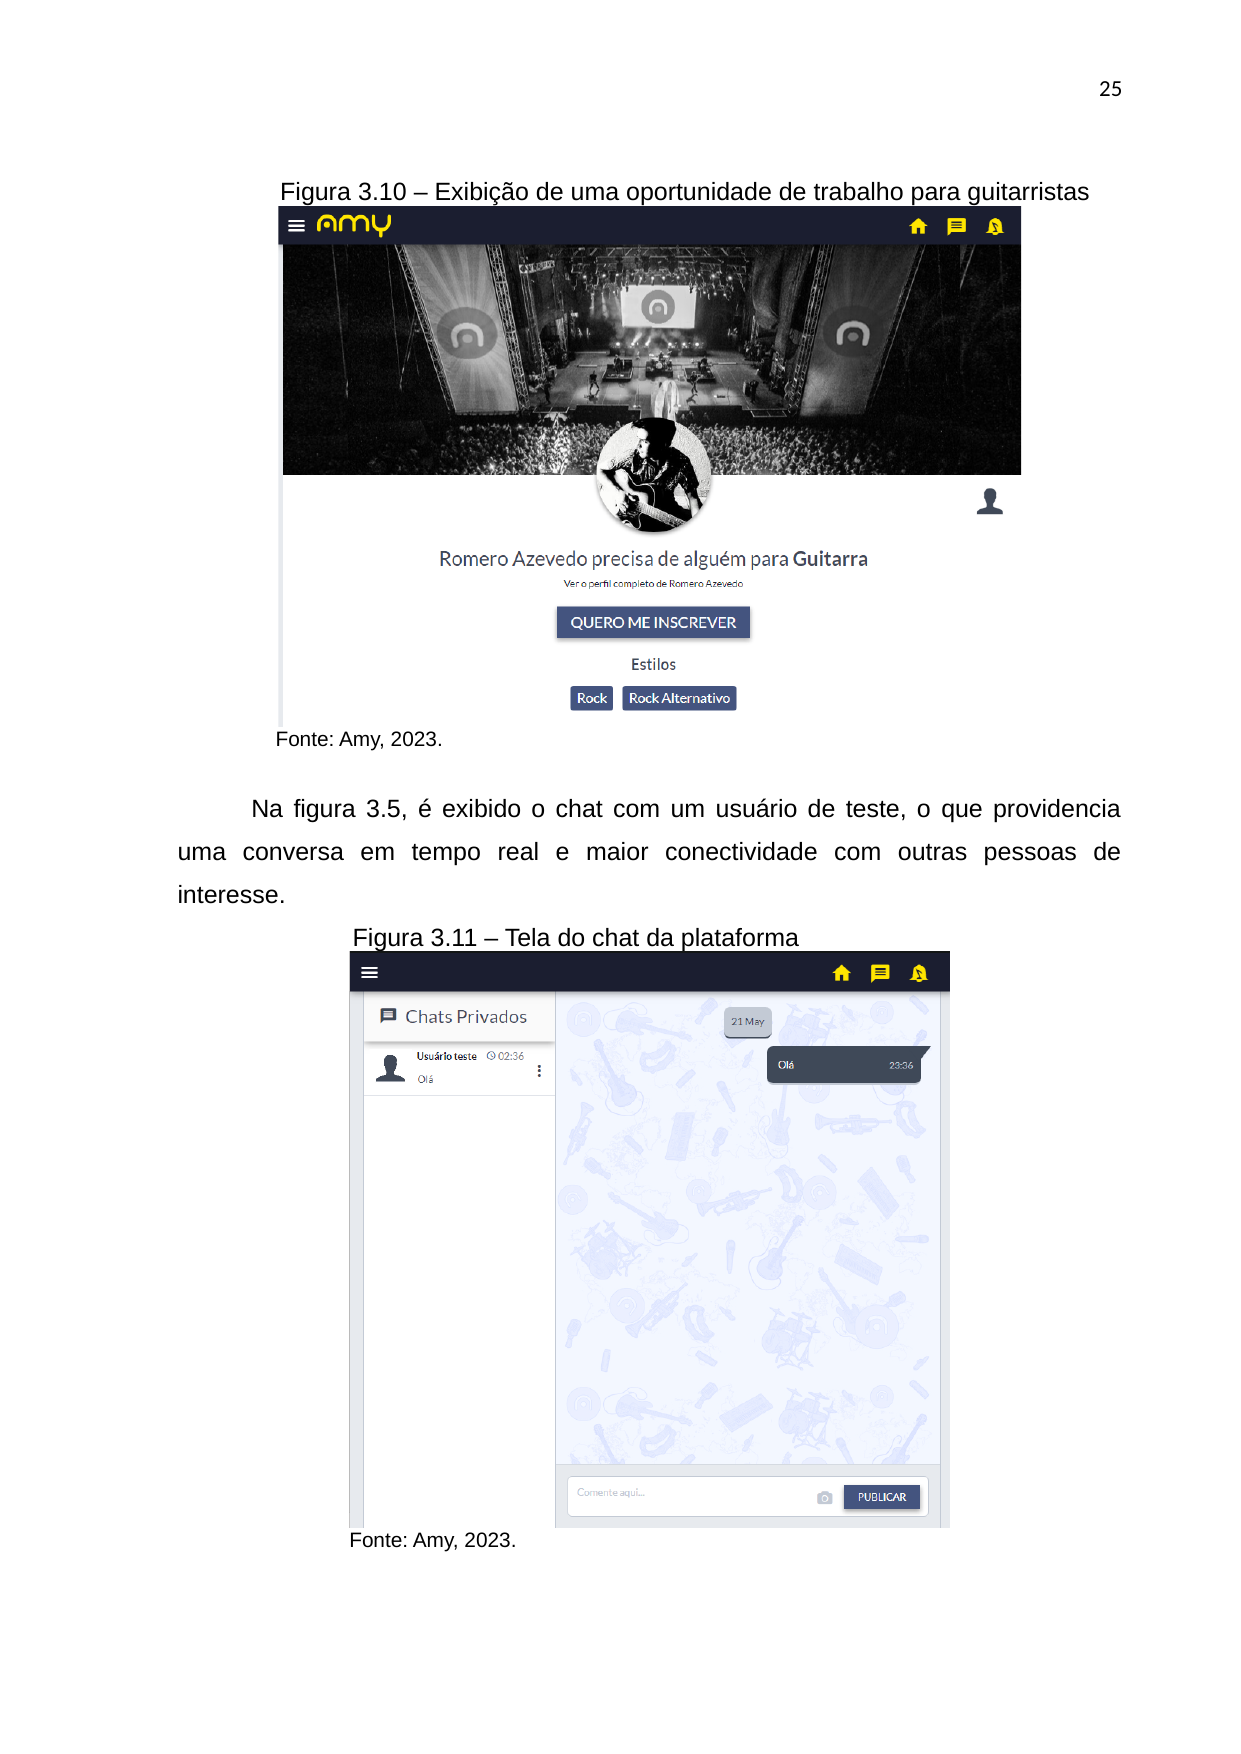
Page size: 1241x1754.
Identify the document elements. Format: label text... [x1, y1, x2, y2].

list Fonte: Amy, 2023. [252, 727, 1122, 751]
picture [278, 206, 1022, 727]
picture [349, 951, 950, 1528]
list Na figura 3.5, é exibido o chat com um usuário de teste, o que providencia uma conversa em tempo real e maior conectividade com outras pessoas de interesse. [177, 794, 1122, 909]
text Fonte: Amy, 2023. [326, 1528, 1122, 1552]
